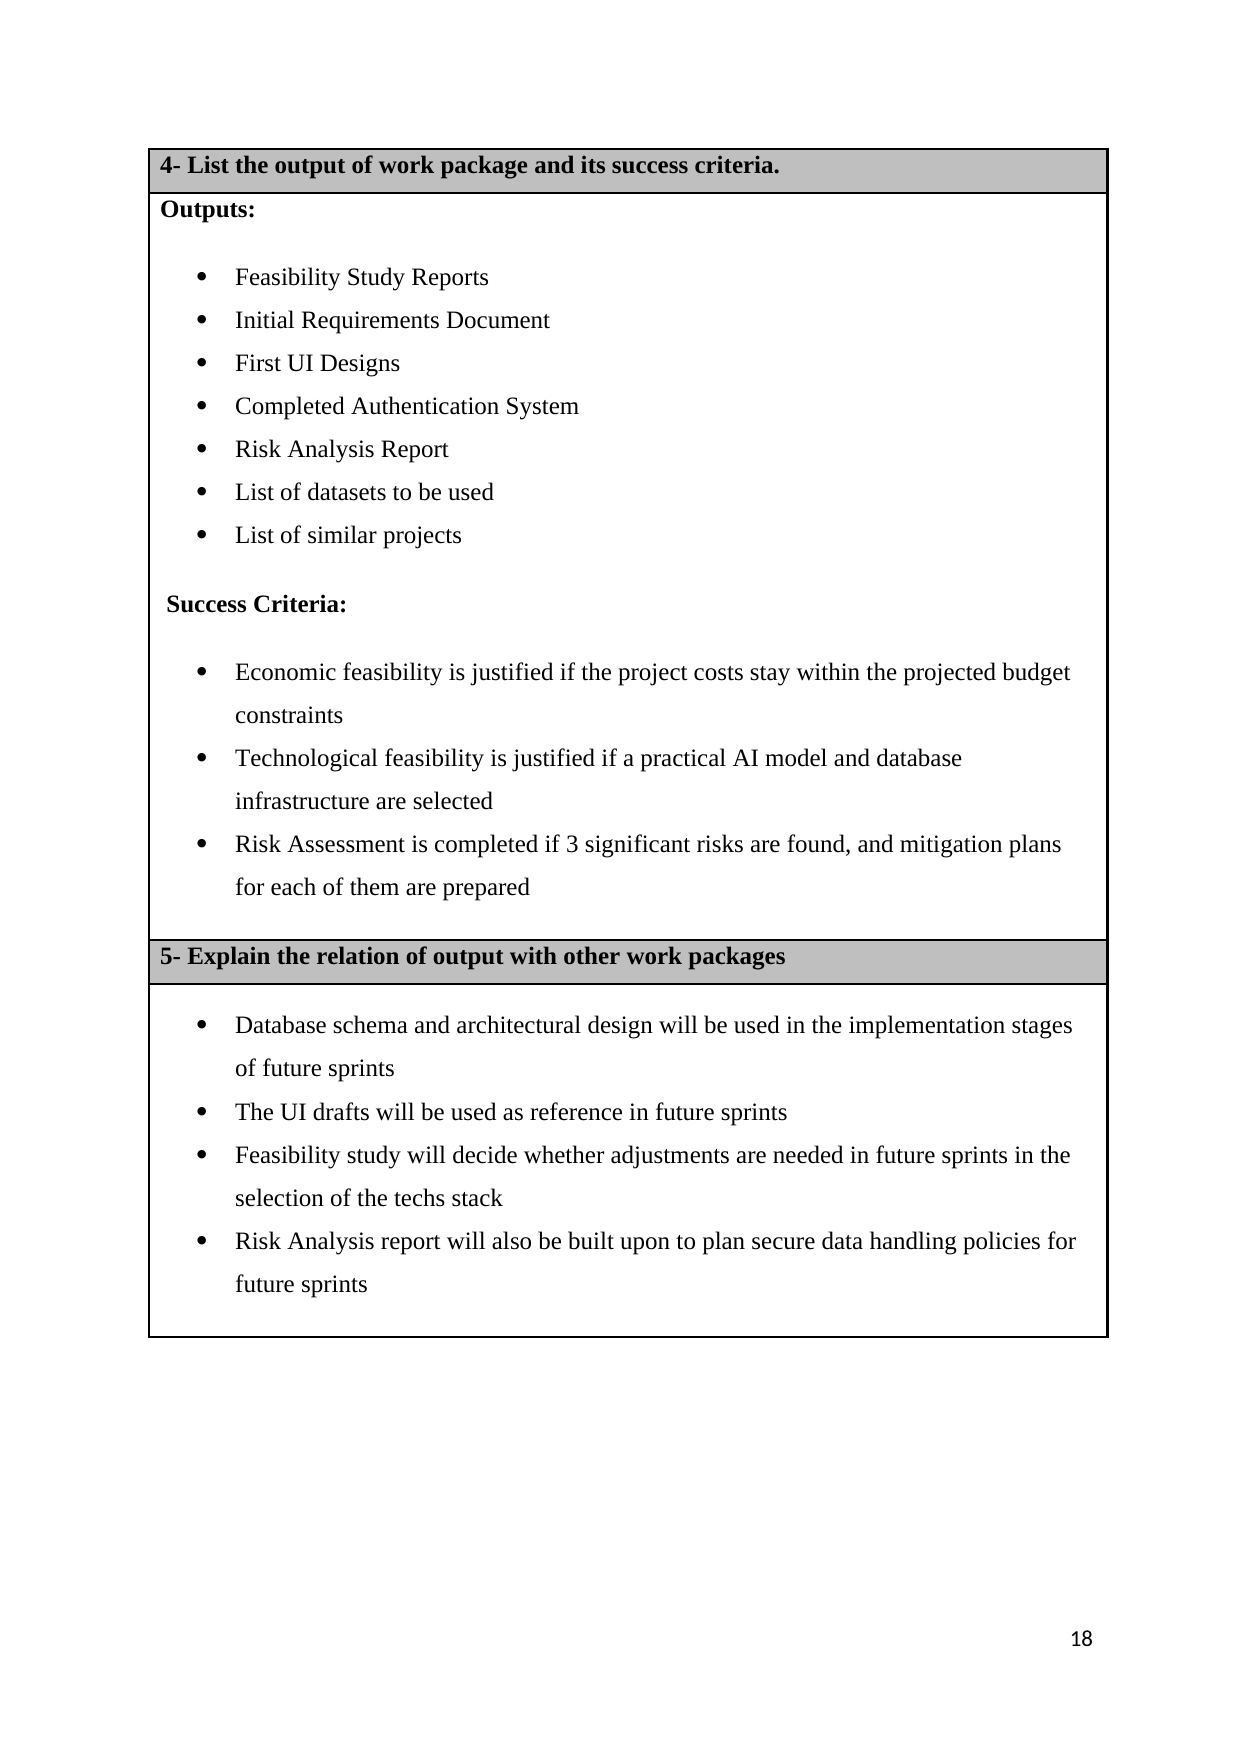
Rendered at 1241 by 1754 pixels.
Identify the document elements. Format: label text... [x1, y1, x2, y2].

table_cell Database schema and architectural design will be used in the implementation stages of future sprints The UI drafts will be used as reference in future sprints Feasibility study will decide whether adjustments are needed in future sprints in the selection of the techs stack Risk Analysis report will also be built upon to plan secure data handling policies for future sprints [150, 985, 1106, 1336]
table_cell 4- List the output of work package and its success criteria. [150, 150, 1106, 192]
table_cell 5- Explain the relation of output with other work packages [150, 941, 1106, 983]
table_cell Outputs: Feasibility Study Reports Initial Requirements Document First UI Designs Completed Authentication System Risk Analysis Report List of datasets to be used List of similar projects Success Criteria: Economic feasibility is justified if the project costs stay within the projected budget constraints Technological feasibility is justified if a practical AI model and database infrastructure are selected Risk Assessment is completed if 3 significant risks are found, and mitigation plans for each of them are prepared [150, 194, 1106, 939]
